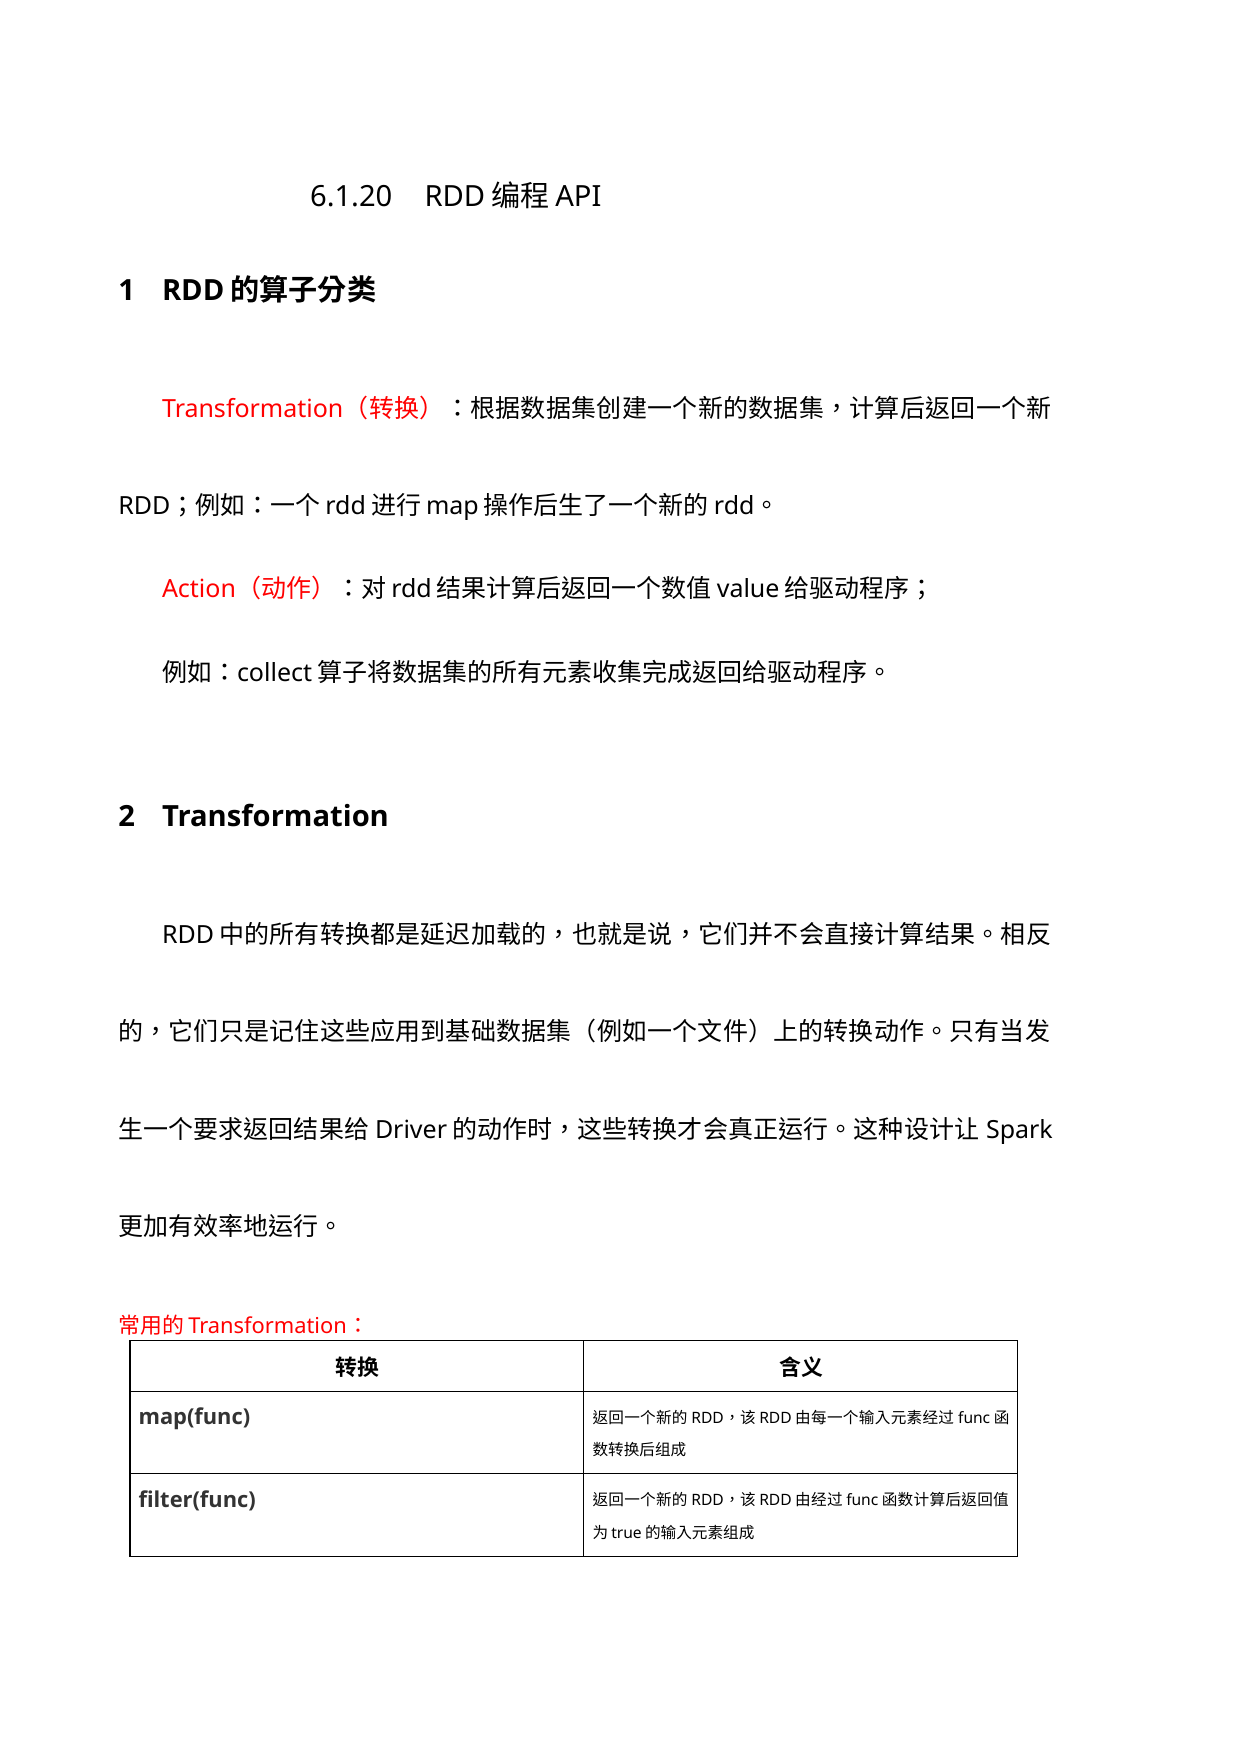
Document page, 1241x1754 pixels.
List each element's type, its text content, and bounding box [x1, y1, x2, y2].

subtitle RDD编程API [310, 161, 1053, 226]
text Action（动作）：对rdd结果计算后返回一个数值value给驱动程序； [118, 554, 1053, 619]
subtitle 1 RDD的算子分类 [118, 255, 1053, 320]
table_cell 返回一个新的RDD，该RDD由经过func函数计算后返回值为true的输入元素组成 [584, 1474, 1017, 1556]
table_cell map(func) [131, 1392, 583, 1473]
table_header 含义 [584, 1341, 1017, 1391]
subtitle 2 Transformation [118, 782, 1053, 847]
table_cell 返回一个新的RDD，该RDD由每一个输入元素经过func函数转换后组成 [584, 1392, 1017, 1473]
text Transformation（转换）：根据数据集创建一个新的数据集，计算后返回一个新RDD；例如：一个rdd进行map操作后生了一个新的rdd。 [118, 374, 1053, 536]
text 常用的Transformation： [118, 1308, 1053, 1340]
table_cell filter(func) [131, 1474, 583, 1556]
text 例如：collect算子将数据集的所有元素收集完成返回给驱动程序。 [118, 638, 1053, 703]
table_header 转换 [131, 1341, 583, 1391]
text RDD中的所有转换都是延迟加载的，也就是说，它们并不会直接计算结果。相反的，它们只是记住这些应用到基础数据集（例如一个文件）上的转换动作。只有当发生一个要求返回结果给Driver的动作时，这些转换才会真正运行。这种设计让Spark更加有效率地运行。 [118, 900, 1053, 1257]
